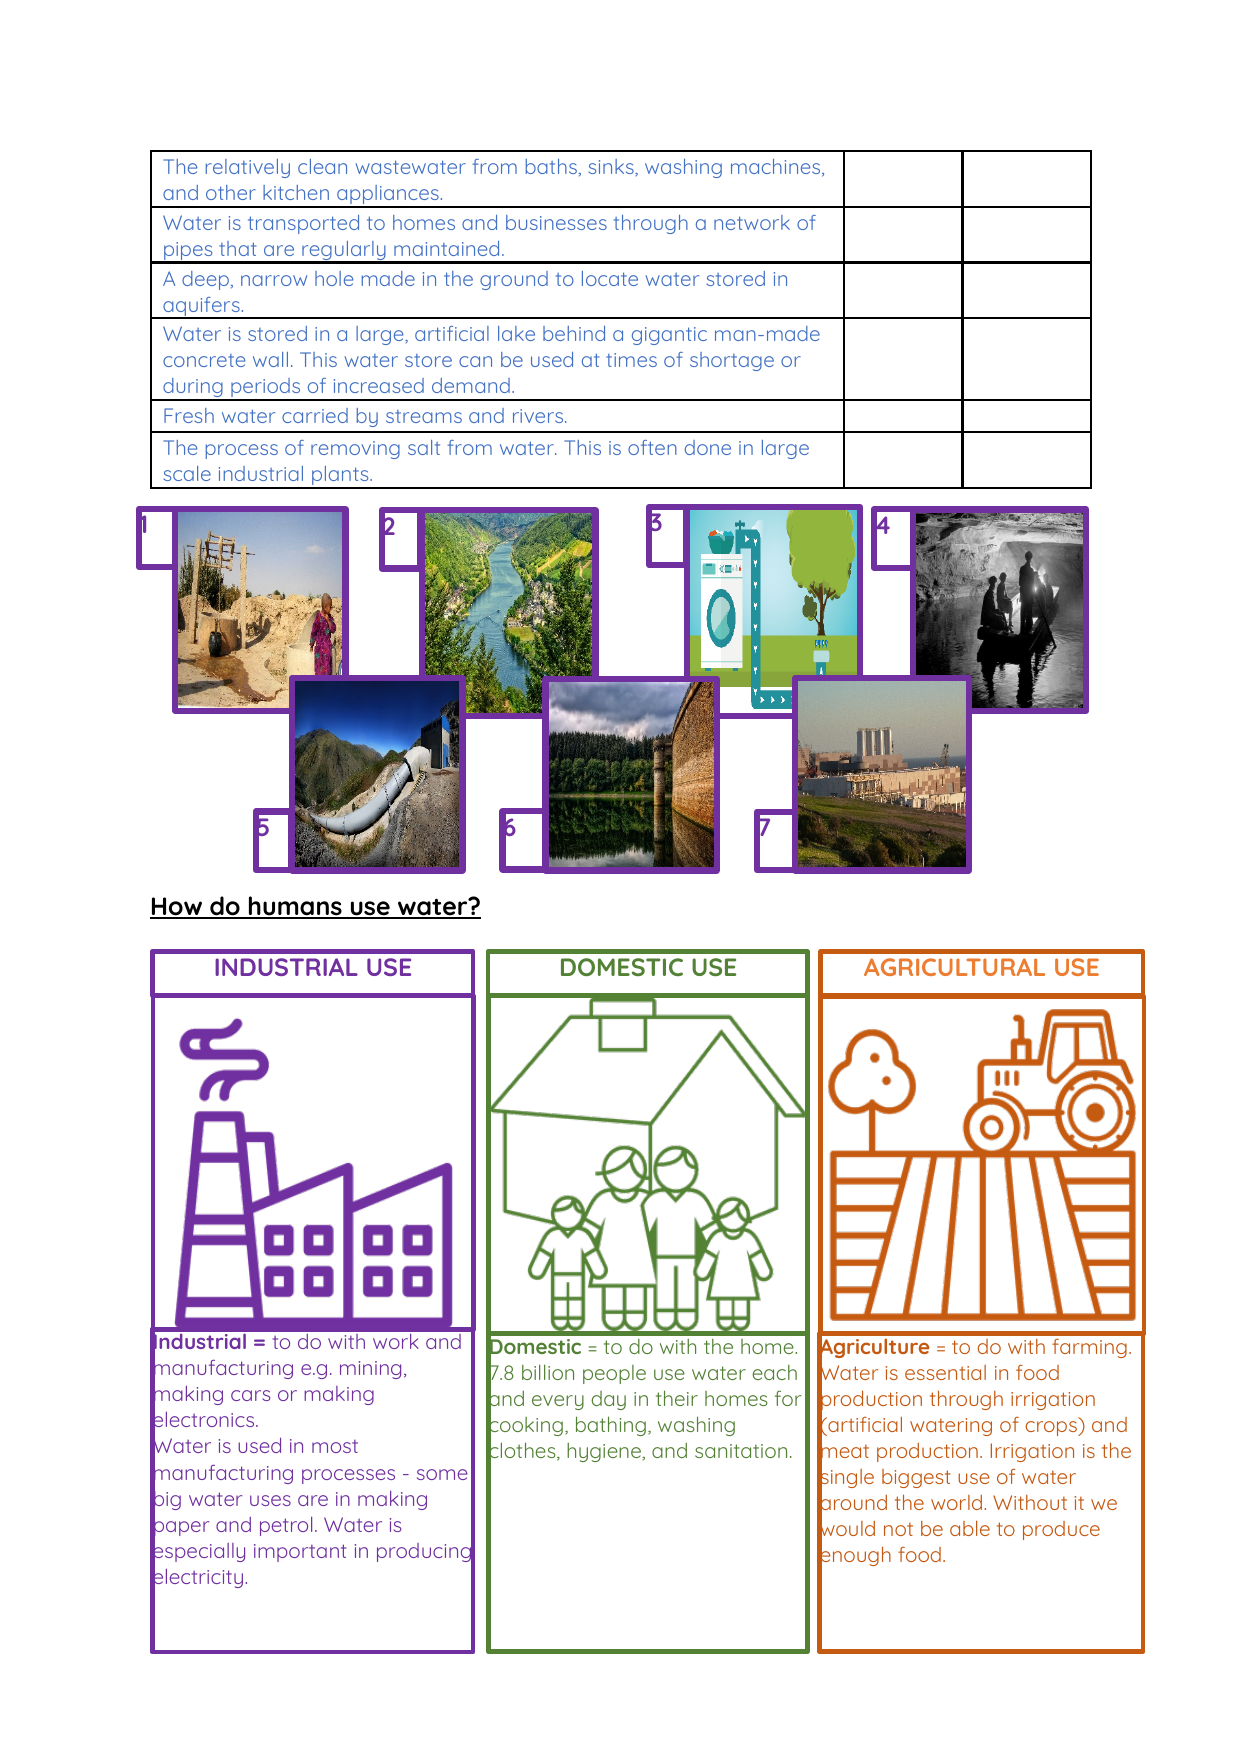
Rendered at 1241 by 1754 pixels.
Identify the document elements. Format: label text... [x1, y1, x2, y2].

table_cell [845, 401, 961, 431]
table_cell [964, 319, 1090, 399]
table_cell The relatively clean wastewater from baths, sinks, washing machines, and other kitchen appliances. [152, 152, 843, 206]
table_cell [964, 208, 1090, 261]
picture [549, 682, 714, 867]
table_cell [964, 152, 1090, 206]
picture [295, 681, 459, 867]
table_cell The process of removing salt from water. This is often done in large scale industrial plants. [152, 433, 843, 487]
table_cell Fresh water carried by streams and rivers. [152, 401, 843, 431]
table_cell [845, 433, 961, 487]
picture [916, 513, 1083, 708]
table_cell [845, 264, 961, 317]
picture [798, 681, 966, 867]
picture [155, 998, 471, 1327]
table_cell [964, 401, 1090, 431]
picture [178, 512, 342, 708]
picture [425, 513, 592, 713]
picture [823, 999, 1142, 1332]
picture [491, 998, 805, 1331]
table_cell [964, 433, 1090, 487]
table_cell [845, 152, 961, 206]
table_cell Water is transported to homes and businesses through a network of pipes that are regularly maintained. [152, 208, 843, 261]
table_cell A deep, narrow hole made in the ground to locate water stored in aquifers. [152, 264, 843, 317]
table_cell Water is stored in a large, artificial lake behind a gigantic man-made concrete wall. This water store can be used at times of shortage or during periods of increased demand. [152, 319, 843, 399]
table_cell [845, 208, 961, 261]
table_cell [845, 319, 961, 399]
table_cell [964, 264, 1090, 317]
text How do humans use water? [150, 890, 1090, 921]
picture [690, 510, 857, 713]
